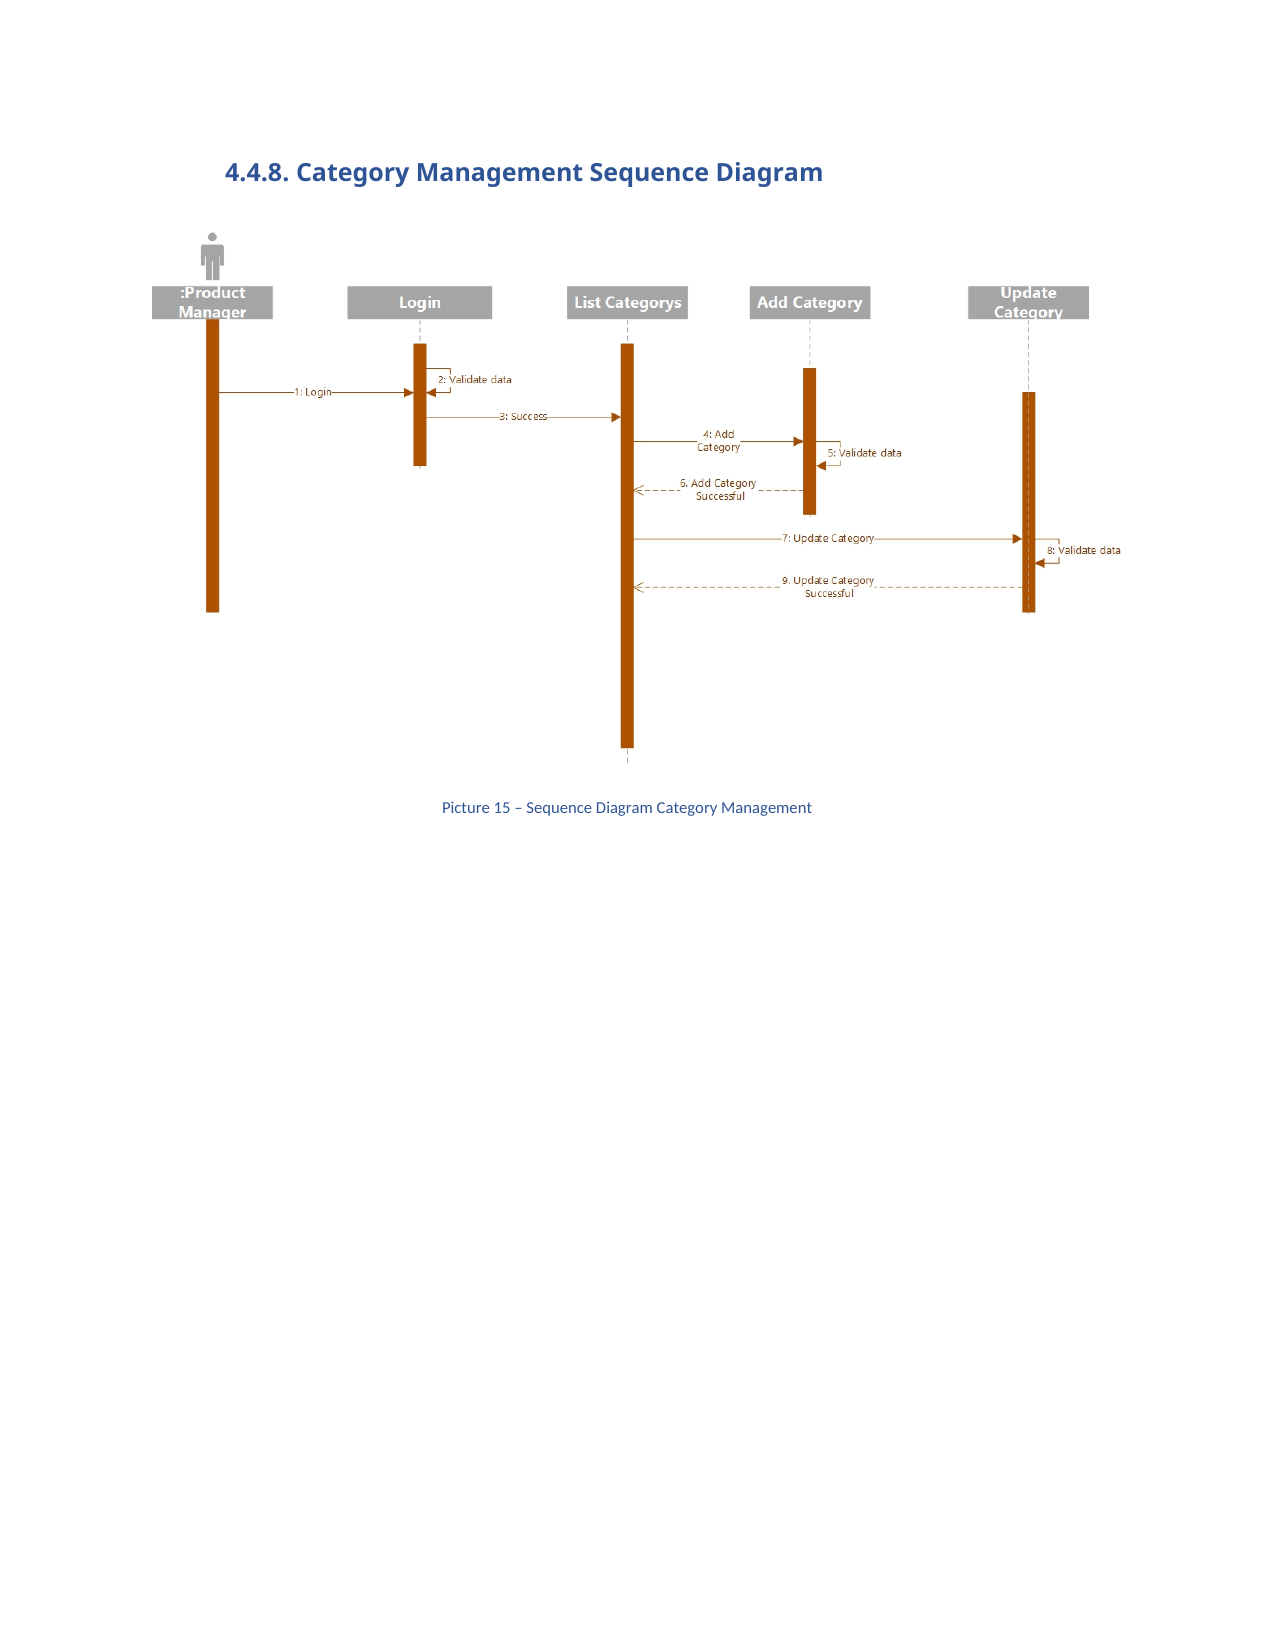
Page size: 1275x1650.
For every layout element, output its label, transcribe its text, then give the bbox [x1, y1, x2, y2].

picture [150, 232, 1122, 763]
subtitle Category Management Sequence Diagram [225, 154, 1125, 188]
